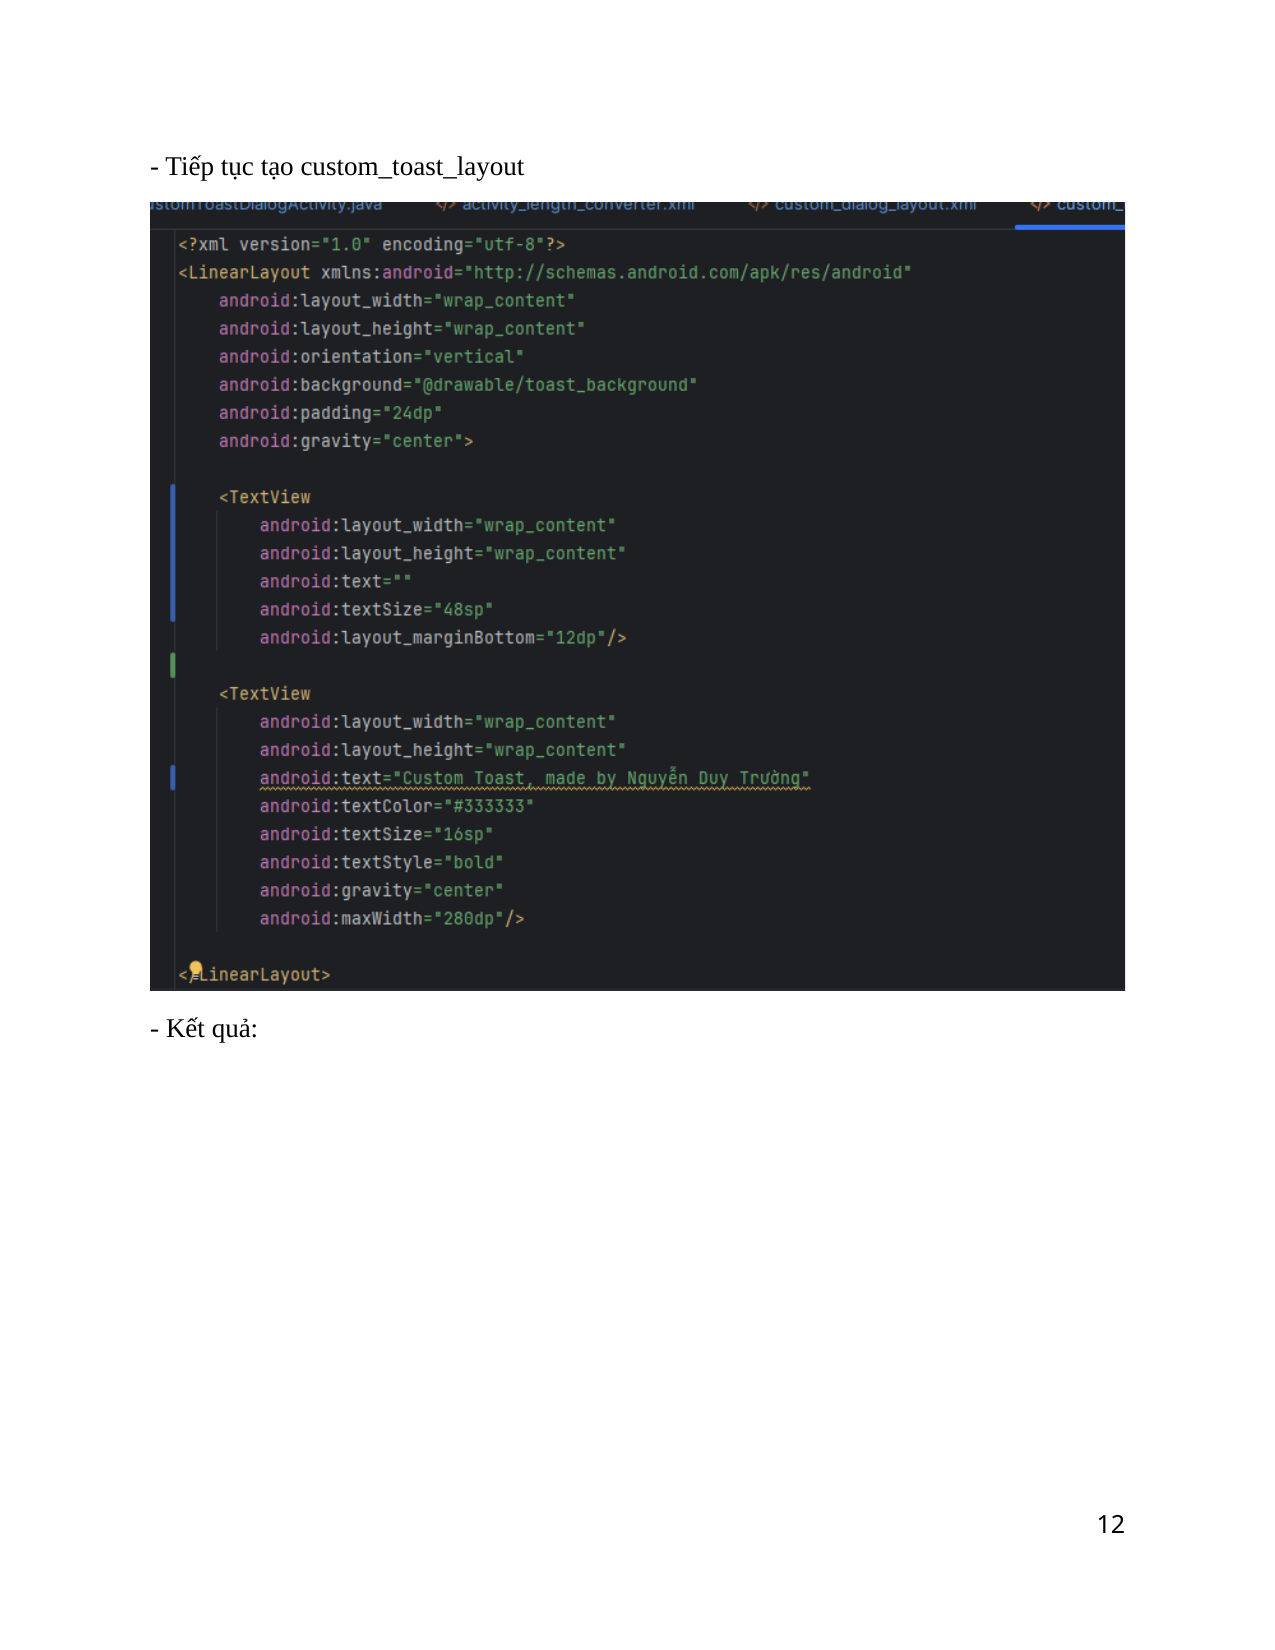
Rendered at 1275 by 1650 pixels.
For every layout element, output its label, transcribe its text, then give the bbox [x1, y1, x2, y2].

text - Kết quả: [150, 1012, 1125, 1043]
picture [150, 202, 1125, 991]
text - Tiếp tục tạo custom_toast_layout [150, 150, 1125, 181]
